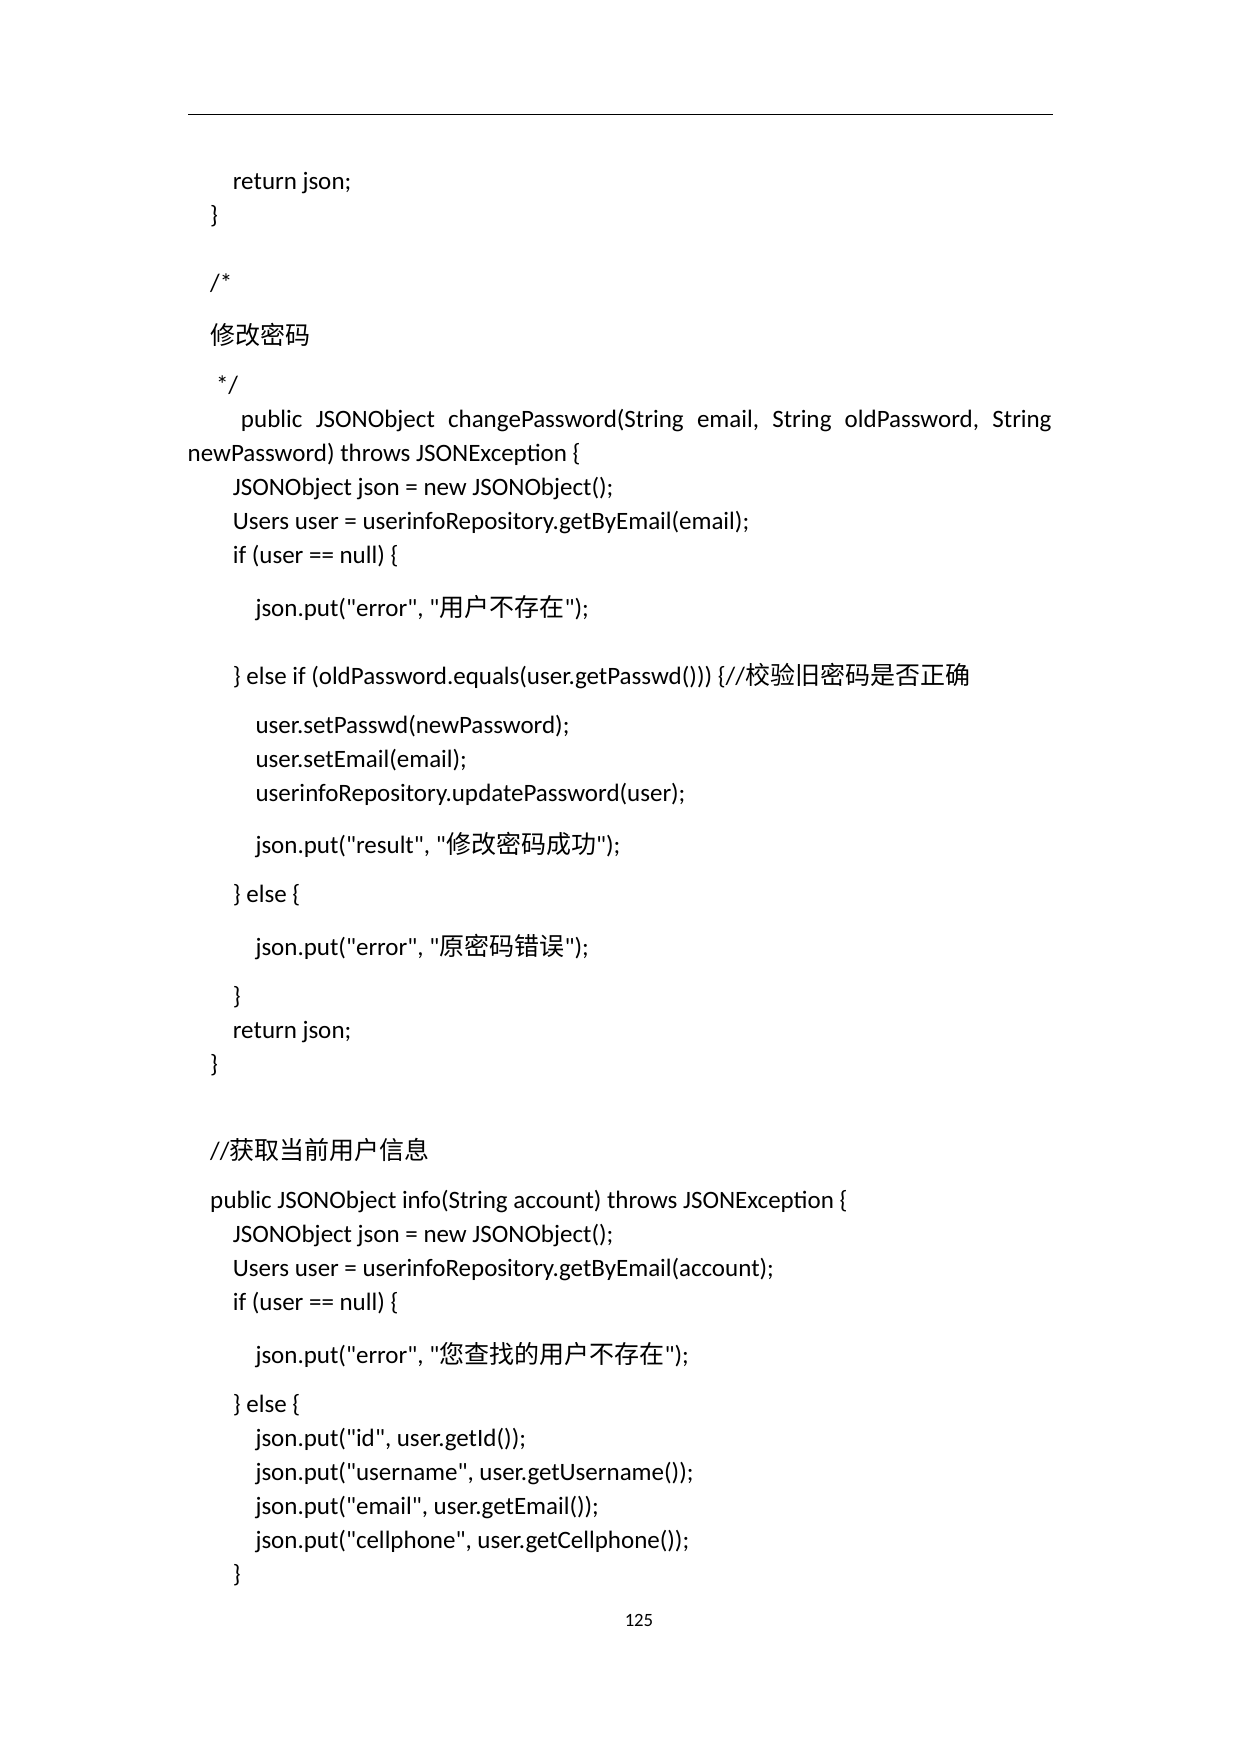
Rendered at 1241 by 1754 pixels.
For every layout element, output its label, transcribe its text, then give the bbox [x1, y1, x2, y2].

text if (user == null) { [187, 1284, 1053, 1318]
text } else { [187, 1386, 1053, 1420]
text json.put("error", "您查找的用户不存在"); [187, 1318, 1053, 1386]
text json.put("email", user.getEmail()); [187, 1488, 1053, 1522]
text } [187, 1556, 1053, 1590]
text public JSONObject changePassword(String email, String oldPassword, String newPassword) throws JSONException { [187, 402, 1053, 469]
text json.put("id", user.getId()); [187, 1420, 1053, 1454]
text return json; [187, 164, 1053, 198]
text /* [187, 266, 1053, 300]
text json.put("cellphone", user.getCellphone()); [187, 1522, 1053, 1556]
text json.put("error", "原密码错误"); [187, 911, 1053, 979]
text JSONObject json = new JSONObject(); [187, 1217, 1053, 1251]
text json.put("username", user.getUsername()); [187, 1454, 1053, 1488]
text return json; [187, 1013, 1053, 1047]
text //获取当前用户信息 [187, 1115, 1053, 1183]
text json.put("result", "修改密码成功"); [187, 809, 1053, 877]
text user.setPasswd(newPassword); [187, 707, 1053, 741]
text } [187, 1047, 1053, 1081]
text */ [187, 368, 1053, 402]
text } else { [187, 877, 1053, 911]
text public JSONObject info(String account) throws JSONException { [187, 1183, 1053, 1217]
text } [187, 979, 1053, 1013]
text json.put("error", "用户不存在"); [187, 571, 1053, 639]
text if (user == null) { [187, 537, 1053, 571]
text Users user = userinfoRepository.getByEmail(email); [187, 503, 1053, 537]
text } [187, 198, 1053, 232]
text userinfoRepository.updatePassword(user); [187, 775, 1053, 809]
text 修改密码 [187, 300, 1053, 368]
text } else if (oldPassword.equals(user.getPasswd())) {//校验旧密码是否正确 [187, 639, 1053, 707]
text JSONObject json = new JSONObject(); [187, 469, 1053, 503]
text user.setEmail(email); [187, 741, 1053, 775]
text Users user = userinfoRepository.getByEmail(account); [187, 1251, 1053, 1284]
